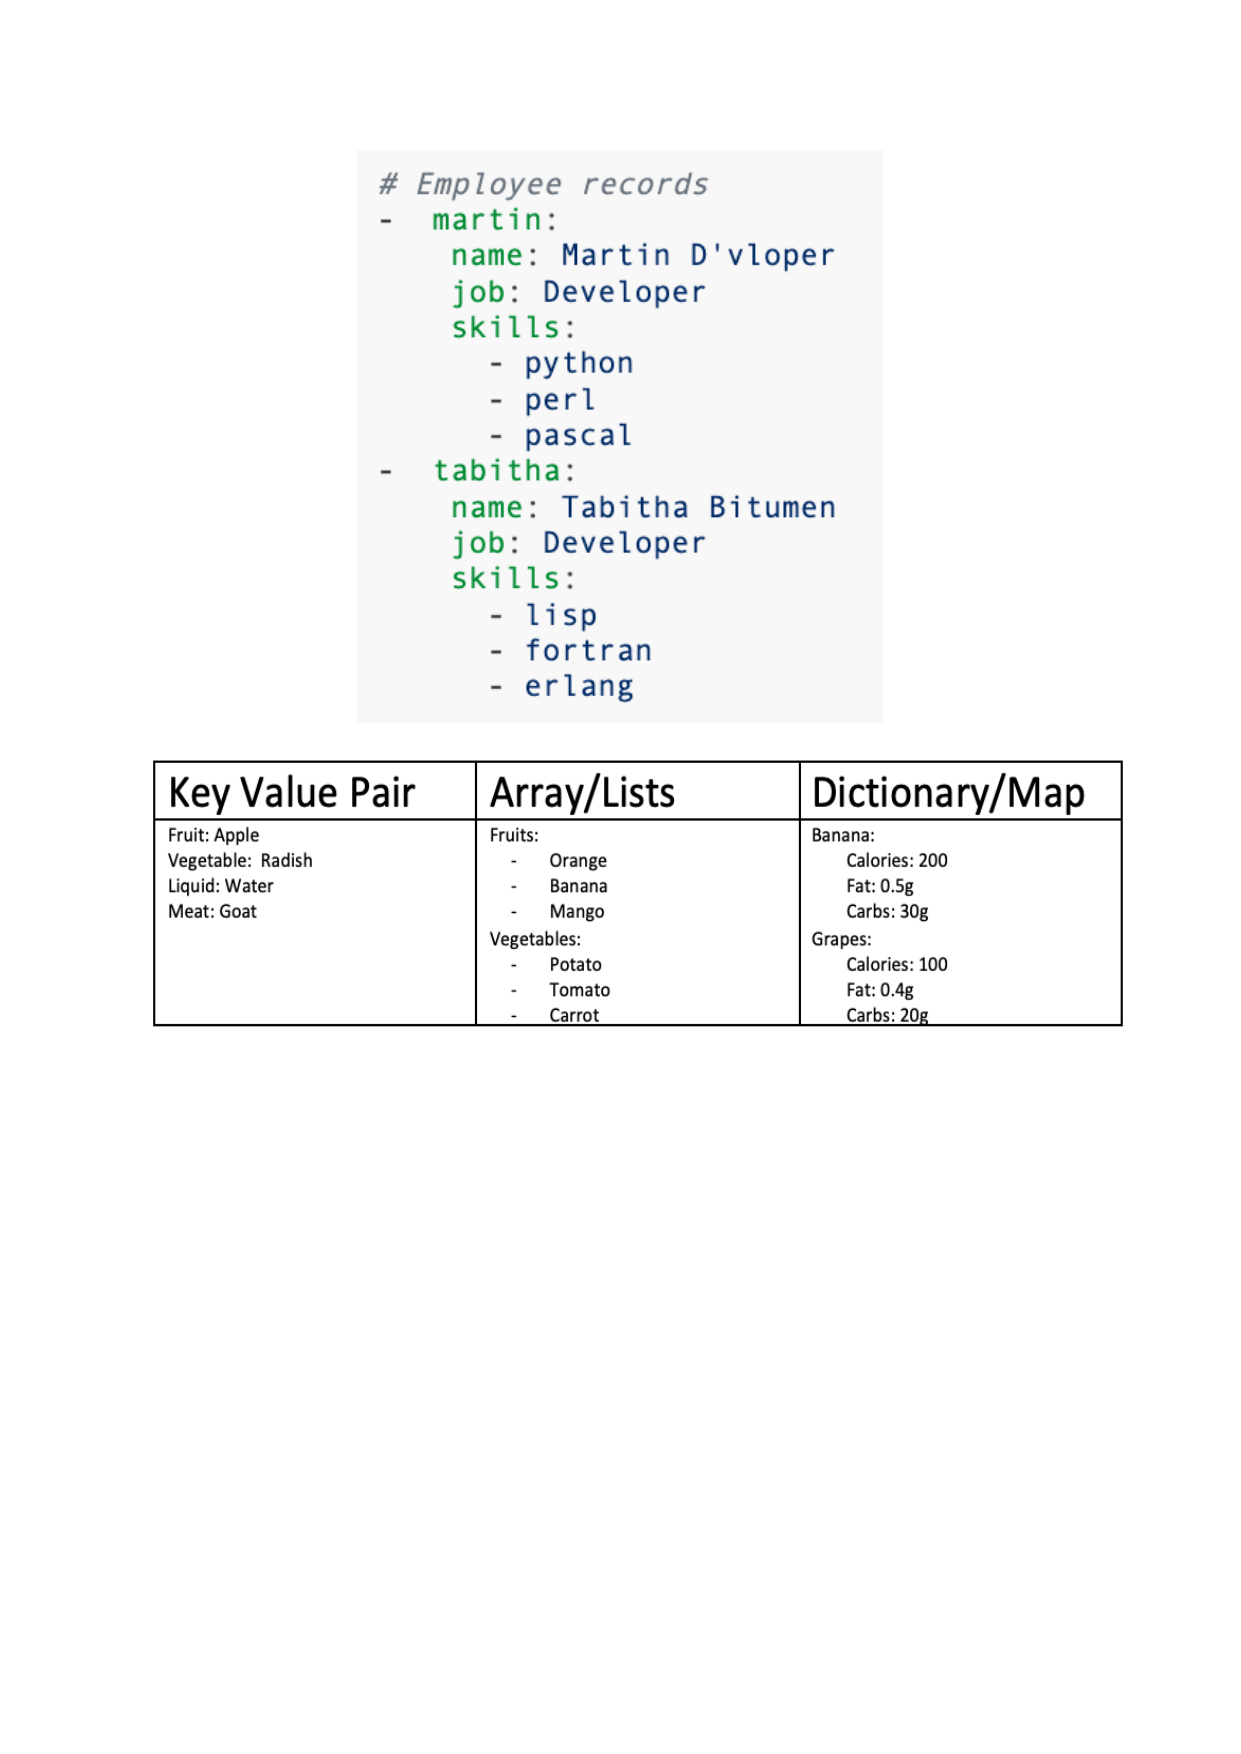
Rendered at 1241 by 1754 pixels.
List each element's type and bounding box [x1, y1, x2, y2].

picture [150, 756, 1125, 1031]
picture [357, 150, 884, 723]
